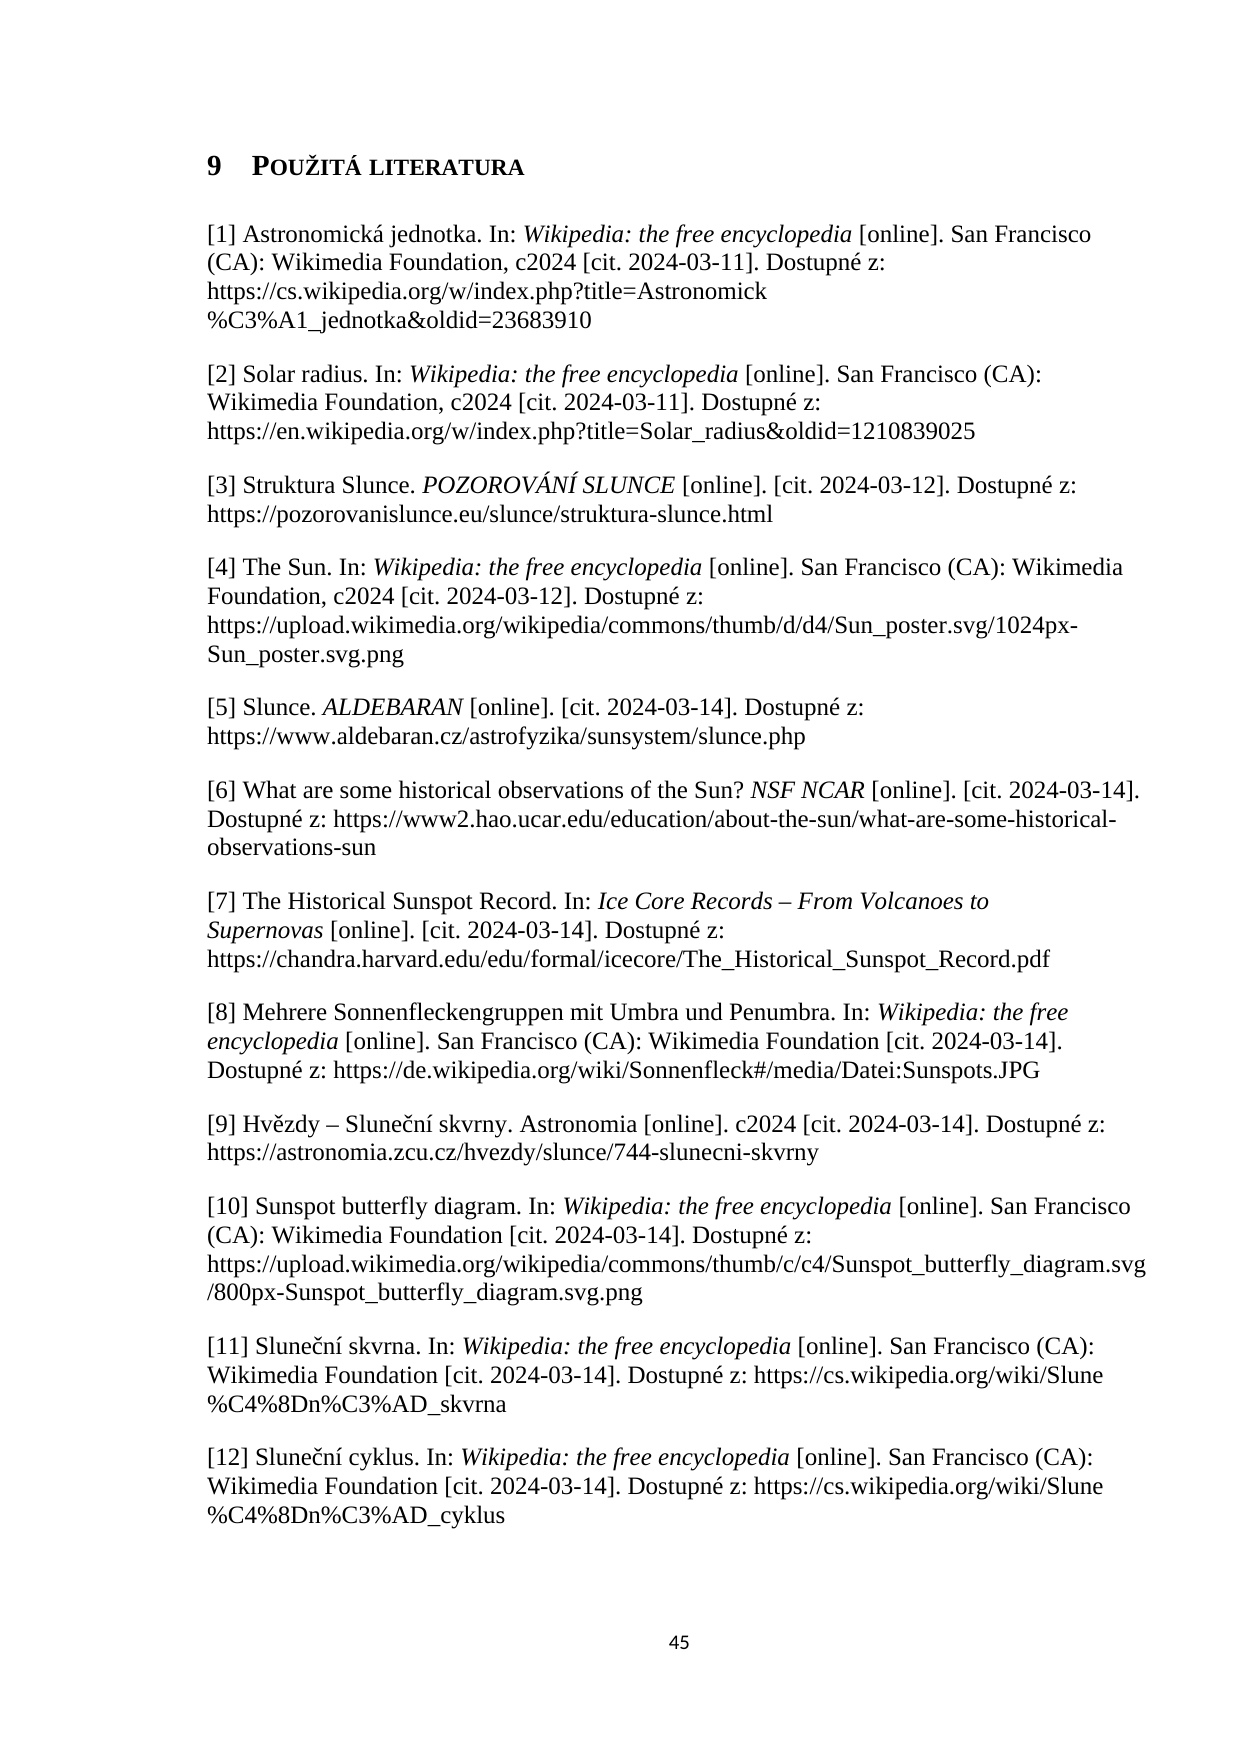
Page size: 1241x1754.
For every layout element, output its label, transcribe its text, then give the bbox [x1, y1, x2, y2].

text [6] What are some historical observations of the Sun? NSF NCAR [online]. [cit. 2024-03-14]. Dostupné z: https://www2.hao.ucar.edu/education/about-the-sun/what-are-some-historical-observations-sun [207, 775, 1152, 861]
text [5] Slunce. ALDEBARAN [online]. [cit. 2024-03-14]. Dostupné z: https://www.aldebaran.cz/astrofyzika/sunsystem/slunce.php [207, 692, 1152, 750]
text [11] Sluneční skvrna. In: Wikipedia: the free encyclopedia [online]. San Francisco (CA): Wikimedia Foundation [cit. 2024-03-14]. Dostupné z: https://cs.wikipedia.org/wiki/Slune%C4%8Dn%C3%AD_skvrna [207, 1331, 1152, 1417]
text [1] Astronomická jednotka. In: Wikipedia: the free encyclopedia [online]. San Francisco (CA): Wikimedia Foundation, c2024 [cit. 2024-03-11]. Dostupné z: https://cs.wikipedia.org/w/index.php?title=Astronomick%C3%A1_jednotka&oldid=23683910 [207, 219, 1152, 334]
text [10] Sunspot butterfly diagram. In: Wikipedia: the free encyclopedia [online]. San Francisco (CA): Wikimedia Foundation [cit. 2024-03-14]. Dostupné z: https://upload.wikimedia.org/wikipedia/commons/thumb/c/c4/Sunspot_butterfly_diagram.svg/800px-Sunspot_butterfly_diagram.svg.png [207, 1191, 1152, 1306]
text [3] Struktura Slunce. POZOROVÁNÍ SLUNCE [online]. [cit. 2024-03-12]. Dostupné z: https://pozorovanislunce.eu/slunce/struktura-slunce.html [207, 470, 1152, 527]
text [7] The Historical Sunspot Record. In: Ice Core Records – From Volcanoes to Supernovas [online]. [cit. 2024-03-14]. Dostupné z: https://chandra.harvard.edu/edu/formal/icecore/The_Historical_Sunspot_Record.pdf [207, 886, 1152, 972]
text [12] Sluneční cyklus. In: Wikipedia: the free encyclopedia [online]. San Francisco (CA): Wikimedia Foundation [cit. 2024-03-14]. Dostupné z: https://cs.wikipedia.org/wiki/Slune%C4%8Dn%C3%AD_cyklus [207, 1442, 1152, 1529]
subtitle Použitá literatura [207, 148, 1152, 181]
text [2] Solar radius. In: Wikipedia: the free encyclopedia [online]. San Francisco (CA): Wikimedia Foundation, c2024 [cit. 2024-03-11]. Dostupné z: https://en.wikipedia.org/w/index.php?title=Solar_radius&oldid=1210839025 [207, 359, 1152, 445]
text [8] Mehrere Sonnenfleckengruppen mit Umbra und Penumbra. In: Wikipedia: the free encyclopedia [online]. San Francisco (CA): Wikimedia Foundation [cit. 2024-03-14]. Dostupné z: https://de.wikipedia.org/wiki/Sonnenfleck#/media/Datei:Sunspots.JPG [207, 997, 1152, 1084]
text [9] Hvězdy – Sluneční skvrny. Astronomia [online]. c2024 [cit. 2024-03-14]. Dostupné z: https://astronomia.zcu.cz/hvezdy/slunce/744-slunecni-skvrny [207, 1109, 1152, 1166]
text [4] The Sun. In: Wikipedia: the free encyclopedia [online]. San Francisco (CA): Wikimedia Foundation, c2024 [cit. 2024-03-12]. Dostupné z: https://upload.wikimedia.org/wikipedia/commons/thumb/d/d4/Sun_poster.svg/1024px-Sun_poster.svg.png [207, 552, 1152, 667]
